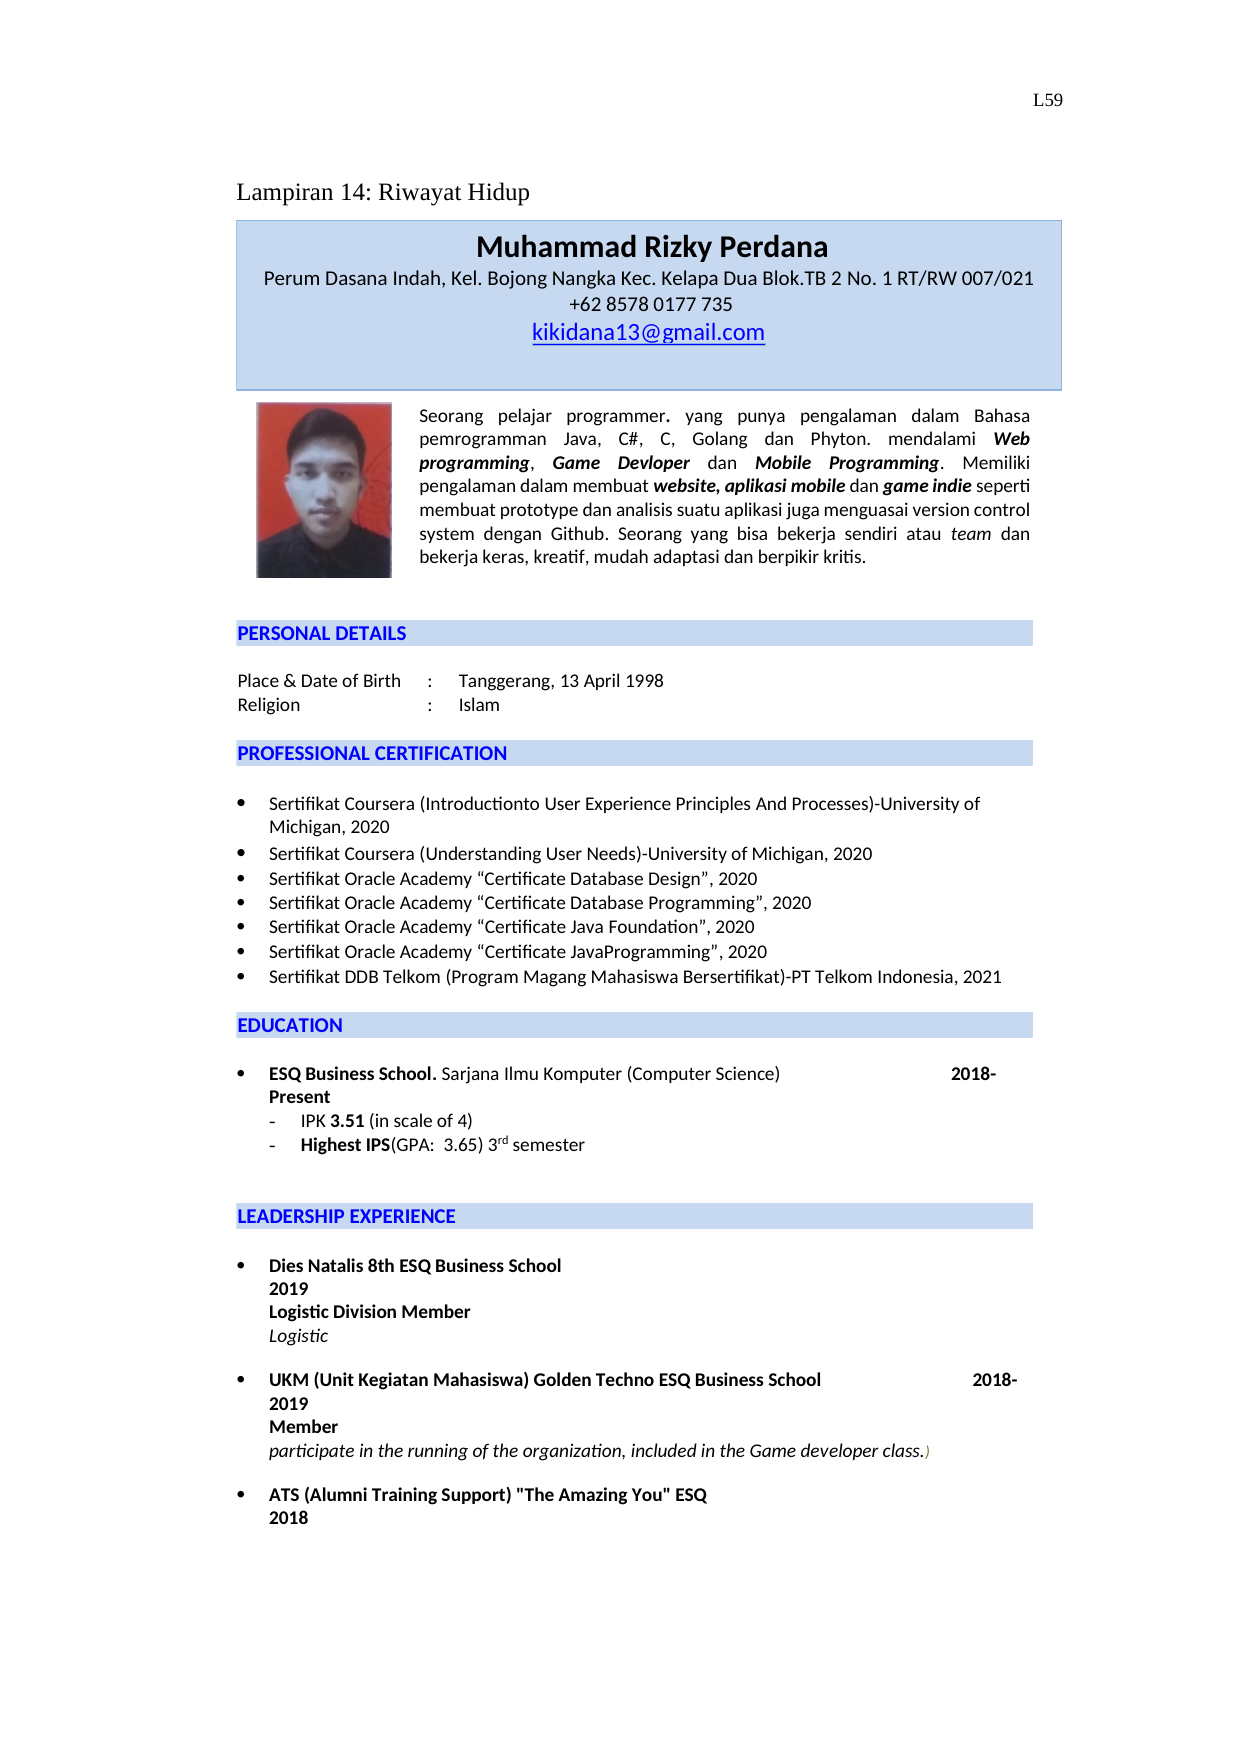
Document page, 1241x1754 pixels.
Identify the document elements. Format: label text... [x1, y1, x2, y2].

text Lampiran 14: Riwayat Hidup [236, 177, 1063, 206]
